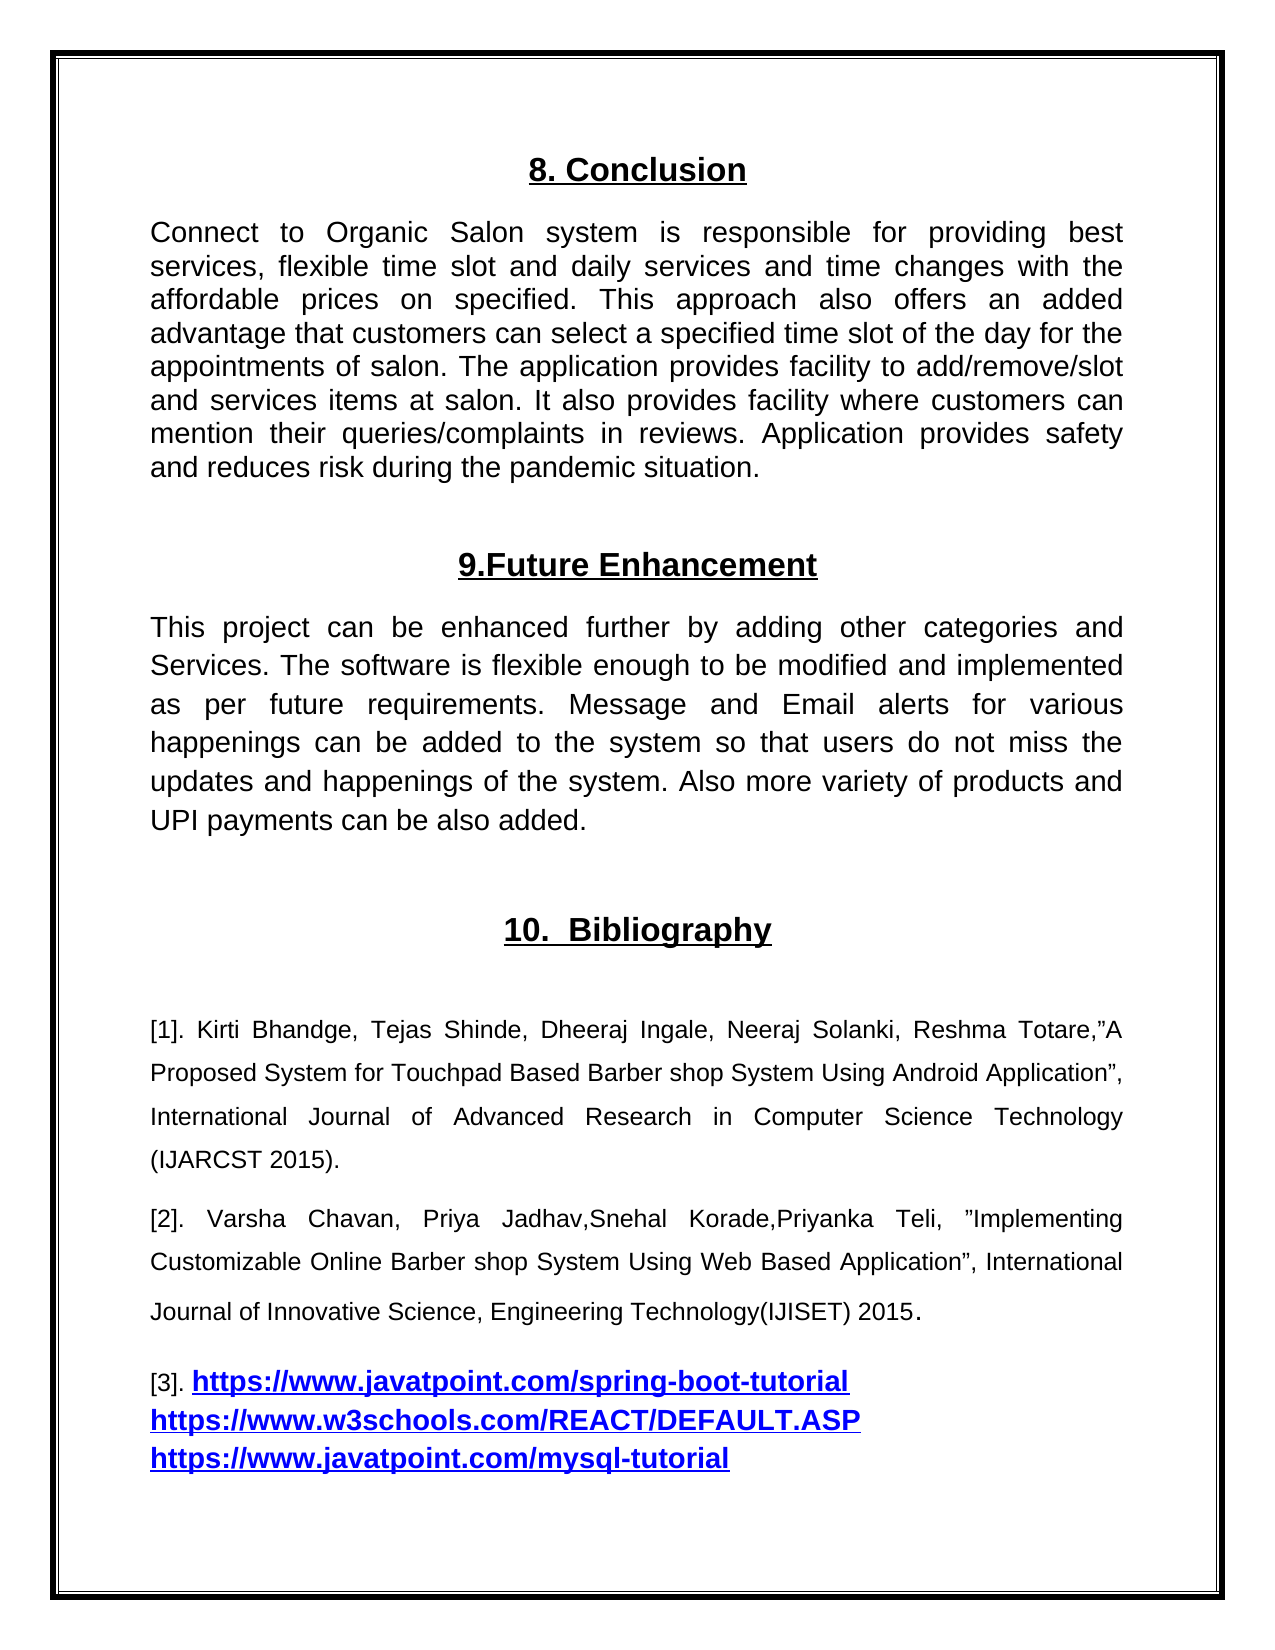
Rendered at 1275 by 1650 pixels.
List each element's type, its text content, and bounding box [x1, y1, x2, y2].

text 10. Bibliography [150, 910, 1125, 949]
text Connect to Organic Salon system is responsible for providing best services, flexible time slot and daily services and time changes with the affordable prices on specified. This approach also offers an added advantage that customers can select a specified time slot of the day for the appointments of salon. The application provides facility to add/remove/slot and services items at salon. It also provides facility where customers can mention their queries/complaints in reviews. Application provides safety and reduces risk during the pandemic situation. [150, 215, 1125, 483]
text [2]. Varsha Chavan, Priya Jadhav,Snehal Korade,Priyanka Teli, ”Implementing Customizable Online Barber shop System Using Web Based Application”, International Journal of Innovative Science, Engineering Technology(IJISET) 2015. [150, 1204, 1124, 1326]
text 9.Future Enhancement [150, 545, 1125, 583]
text [1]. Kirti Bhandge, Tejas Shinde, Dheeraj Ingale, Neeraj Solanki, Reshma Totare,”A Proposed System for Touchpad Based Barber shop System Using Android Application”, International Journal of Advanced Research in Computer Science Technology (IJARCST 2015). [150, 1015, 1124, 1173]
text [3]. https://www.javatpoint.com/spring-boot-tutorial [150, 1364, 1125, 1398]
text https://www.w3schools.com/REACT/DEFAULT.ASP [150, 1403, 1125, 1436]
text https://www.javatpoint.com/mysql-tutorial [150, 1441, 1125, 1475]
text 8. Conclusion [150, 150, 1125, 188]
text This project can be enhanced further by adding other categories and Services. The software is flexible enough to be modified and implemented as per future requirements. Message and Email alerts for various happenings can be added to the system so that users do not miss the updates and happenings of the system. Also more variety of products and UPI payments can be also added. [150, 610, 1125, 836]
